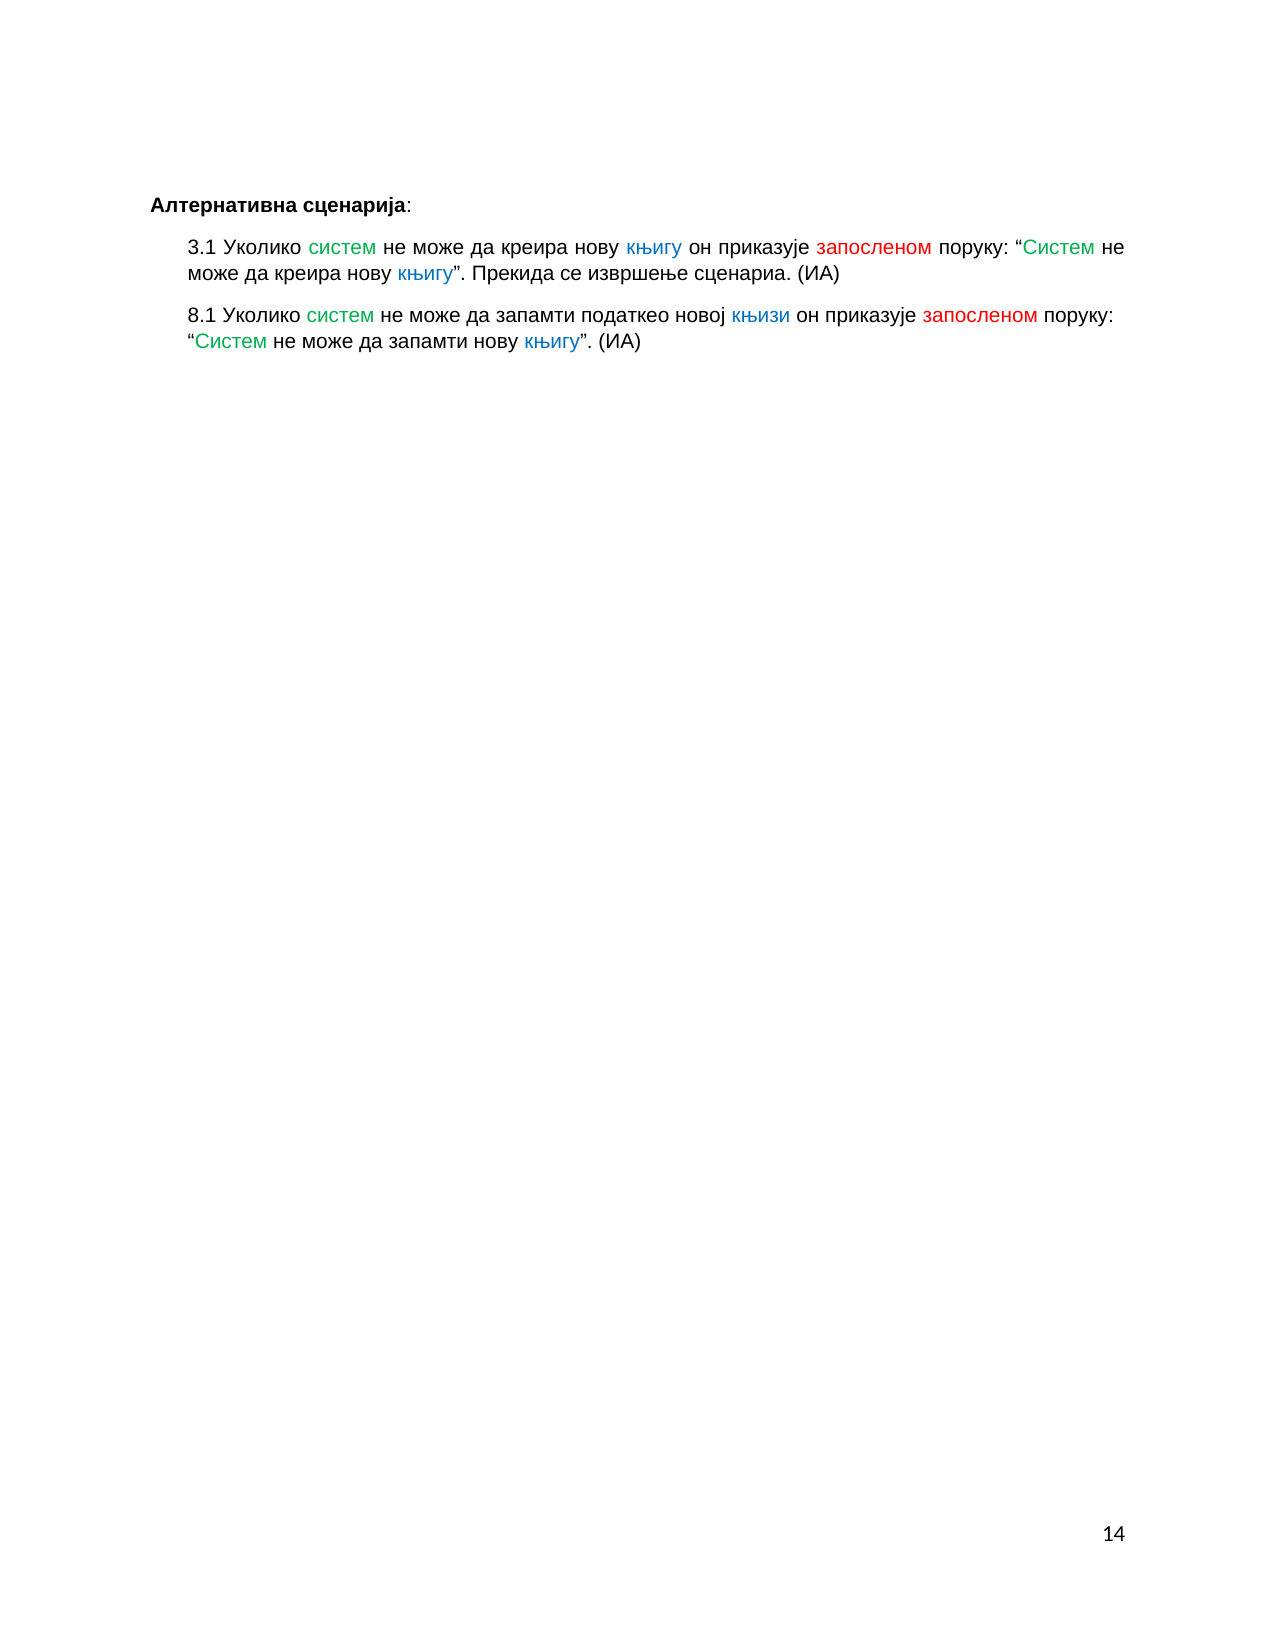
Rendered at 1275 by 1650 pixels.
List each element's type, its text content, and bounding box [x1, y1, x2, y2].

text Алтернативна сценарија: [150, 192, 1125, 216]
text 8.1 Уколико систем не може да запамти податкео новој књизи он приказује запосленом поруку: “Систем не може да запамти нову књигу”. (ИА) [187, 303, 1125, 353]
text 3.1 Уколико систем не може да креира нову књигу он приказује запосленом поруку: “Систем не може да креира нову књигу”. Прекида се извршење сценариа. (ИА) [187, 235, 1125, 285]
